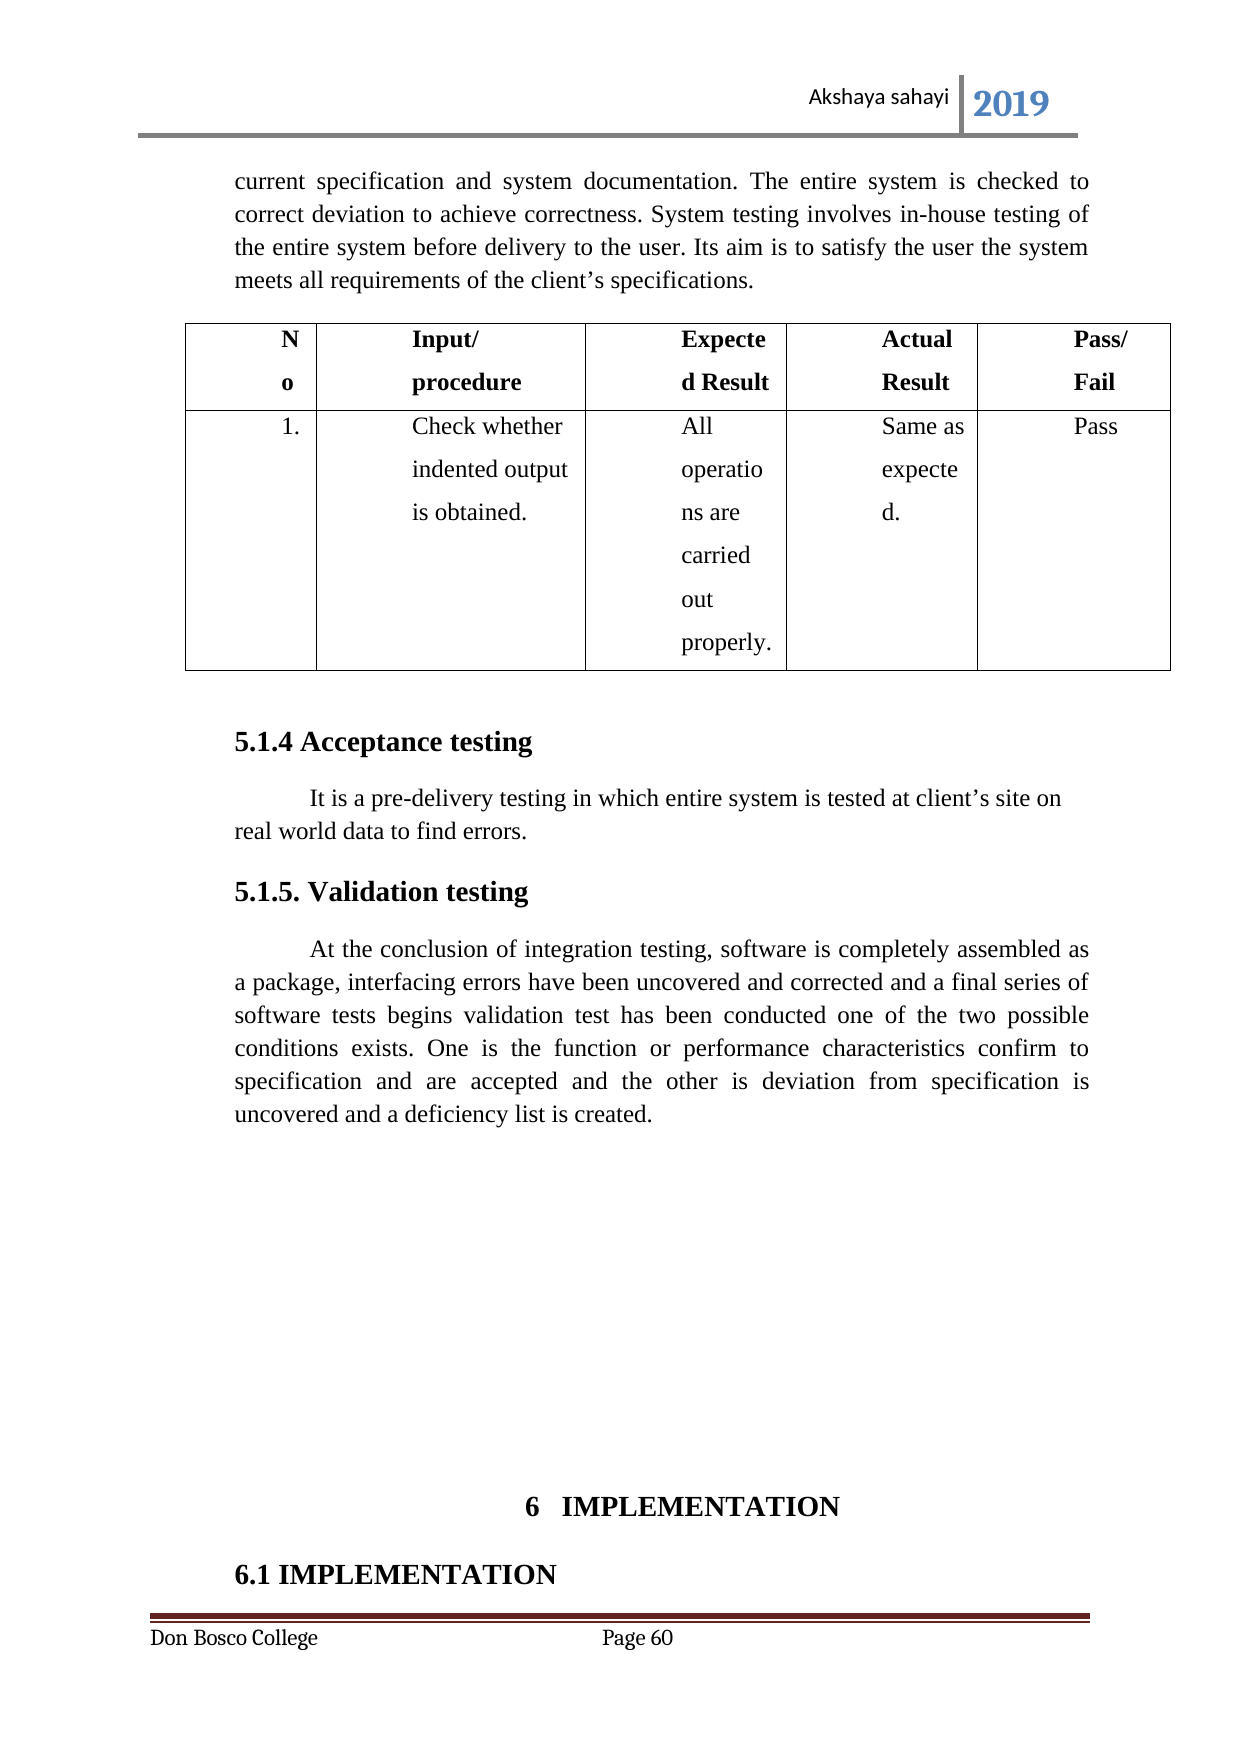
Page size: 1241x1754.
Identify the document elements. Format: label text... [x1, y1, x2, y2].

table_header No [186, 324, 316, 410]
table_header Expected Result [586, 324, 786, 410]
text It is a pre-delivery testing in which entire system is tested at client’s site on real world data to find errors. [234, 783, 1090, 845]
text 6.1 IMPLEMENTATION [234, 1557, 1090, 1590]
table_cell 1. [186, 411, 316, 670]
table_cell Check whether indented output is obtained. [317, 411, 585, 670]
text 5.1.5. Validation testing [234, 874, 1090, 908]
table_header Actual Result [787, 324, 977, 410]
table_header Pass/Fail [978, 324, 1170, 410]
text 5.1.4 Acceptance testing [234, 724, 1090, 757]
table_header Input/procedure [317, 324, 585, 410]
text At the conclusion of integration testing, software is completely assembled as a package, interfacing errors have been uncovered and corrected and a final series of software tests begins validation test has been conducted one of the two possible conditions exists. One is the function or performance characteristics confirm to specification and are accepted and the other is deviation from specification is uncovered and a deficiency list is created. [234, 934, 1090, 1127]
text 6 IMPLEMENTATION [234, 1489, 1090, 1523]
table_cell Pass [978, 411, 1170, 670]
table_cell All operations are carried out properly. [586, 411, 786, 670]
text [234, 166, 1090, 294]
table_cell Same as expected. [787, 411, 977, 670]
